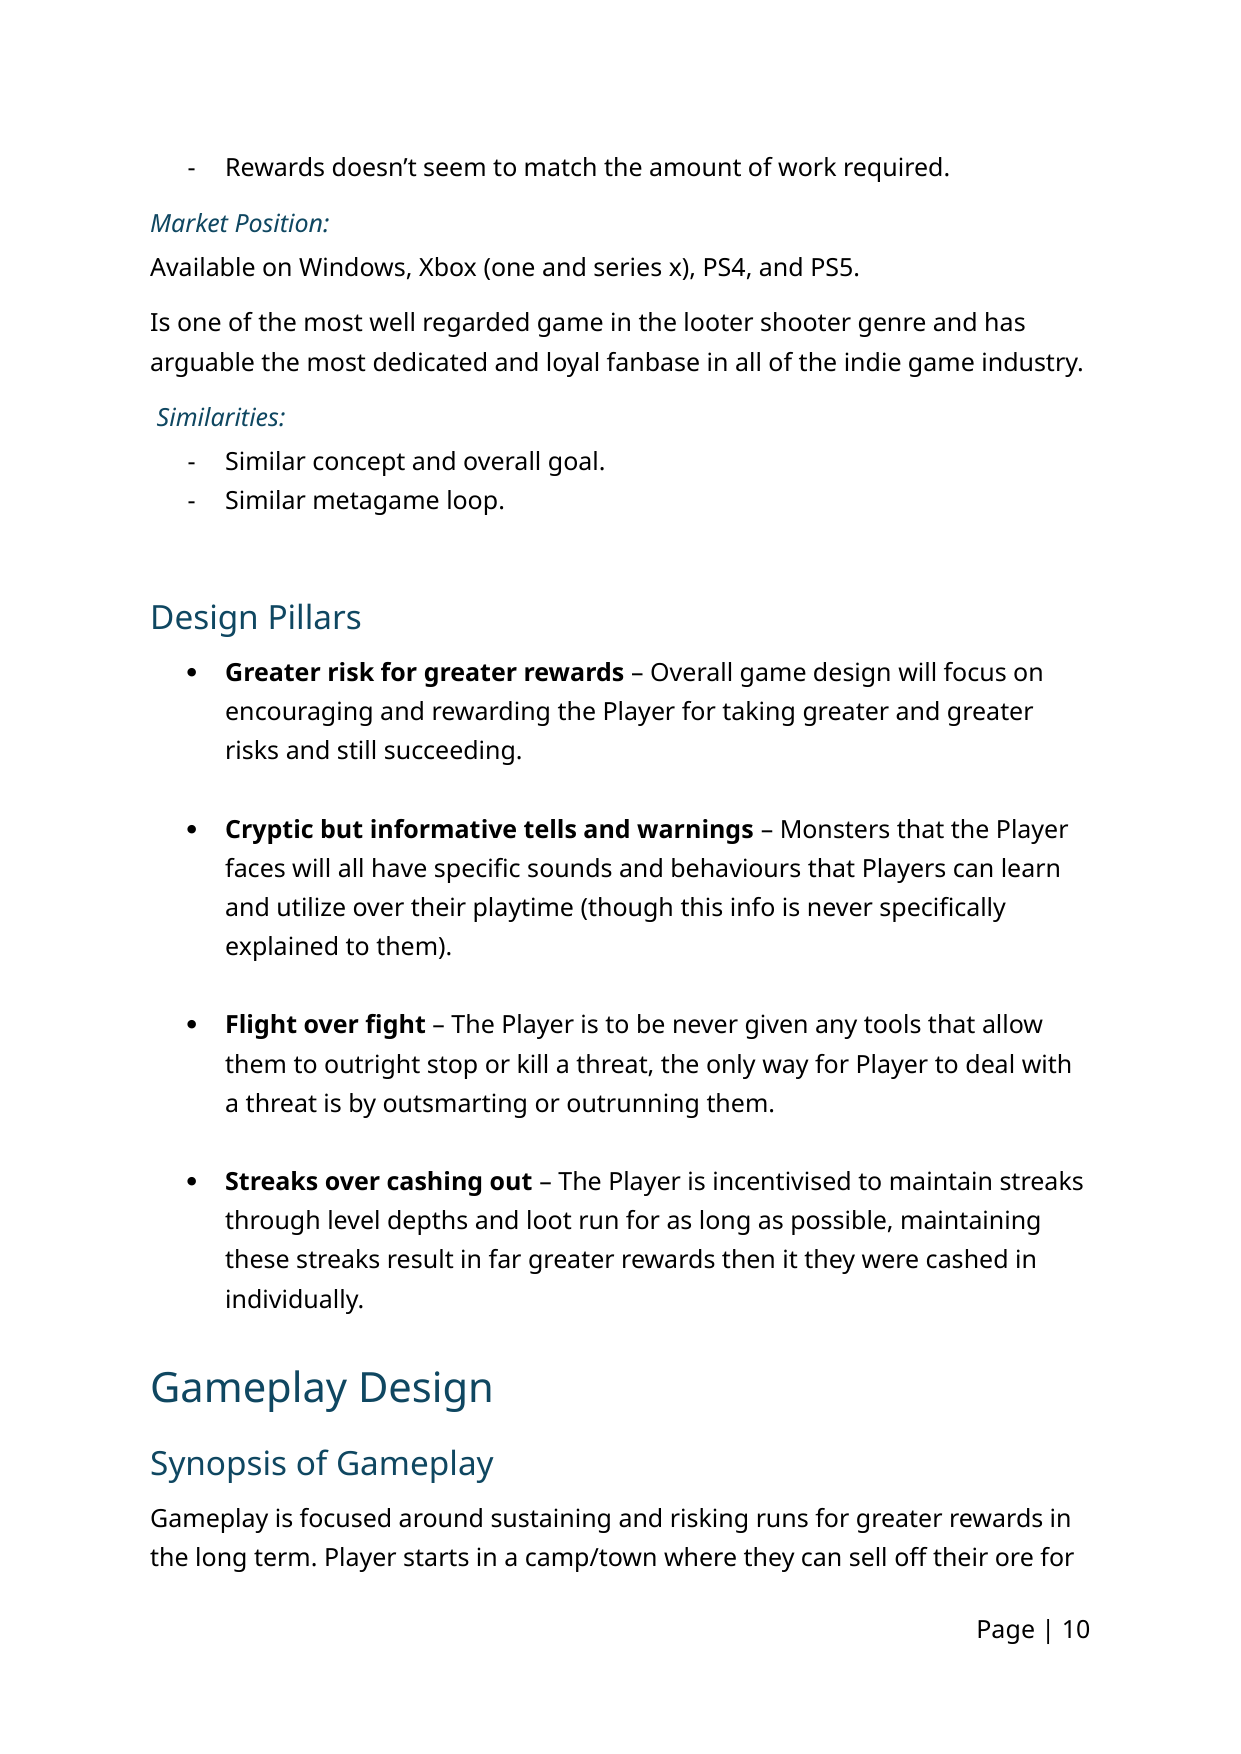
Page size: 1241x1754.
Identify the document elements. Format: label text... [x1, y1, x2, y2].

list Cryptic but informative tells and warnings – Monsters that the Player faces will all have specific sounds and behaviours that Players can learn and utilize over their playtime (though this info is never specifically explained to them). [187, 811, 1090, 963]
list Flight over fight – The Player is to be never given any tools that allow them to outright stop or kill a threat, the only way for Player to deal with a threat is by outsmarting or outrunning them. [187, 1007, 1090, 1119]
subtitle Gameplay Design [150, 1358, 1090, 1415]
list Rewards doesn’t seem to match the amount of work required. [187, 150, 1090, 184]
list Greater risk for greater rewards – Overall game design will focus on encouraging and rewarding the Player for taking greater and greater risks and still succeeding. [187, 655, 1090, 767]
list Similar concept and overall goal. [187, 443, 1090, 477]
list Streaks over cashing out – The Player is incentivised to maintain streaks through level depths and loot run for as long as possible, maintaining these streaks result in far greater rewards then it they were cashed in individually. [187, 1164, 1090, 1315]
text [150, 1500, 1090, 1574]
subtitle Similarities: [150, 400, 1090, 434]
text Available on Windows, Xbox (one and series x), PS4, and PS5. [150, 249, 1090, 283]
text Is one of the most well regarded game in the looter shooter genre and has arguable the most dedicated and loyal fanbase in all of the indie game industry. [150, 305, 1090, 378]
subtitle Market Position: [150, 206, 1090, 240]
subtitle Synopsis of Gameplay [150, 1440, 1090, 1485]
list Similar metagame loop. [187, 482, 1090, 517]
subtitle Design Pillars [150, 594, 1090, 639]
